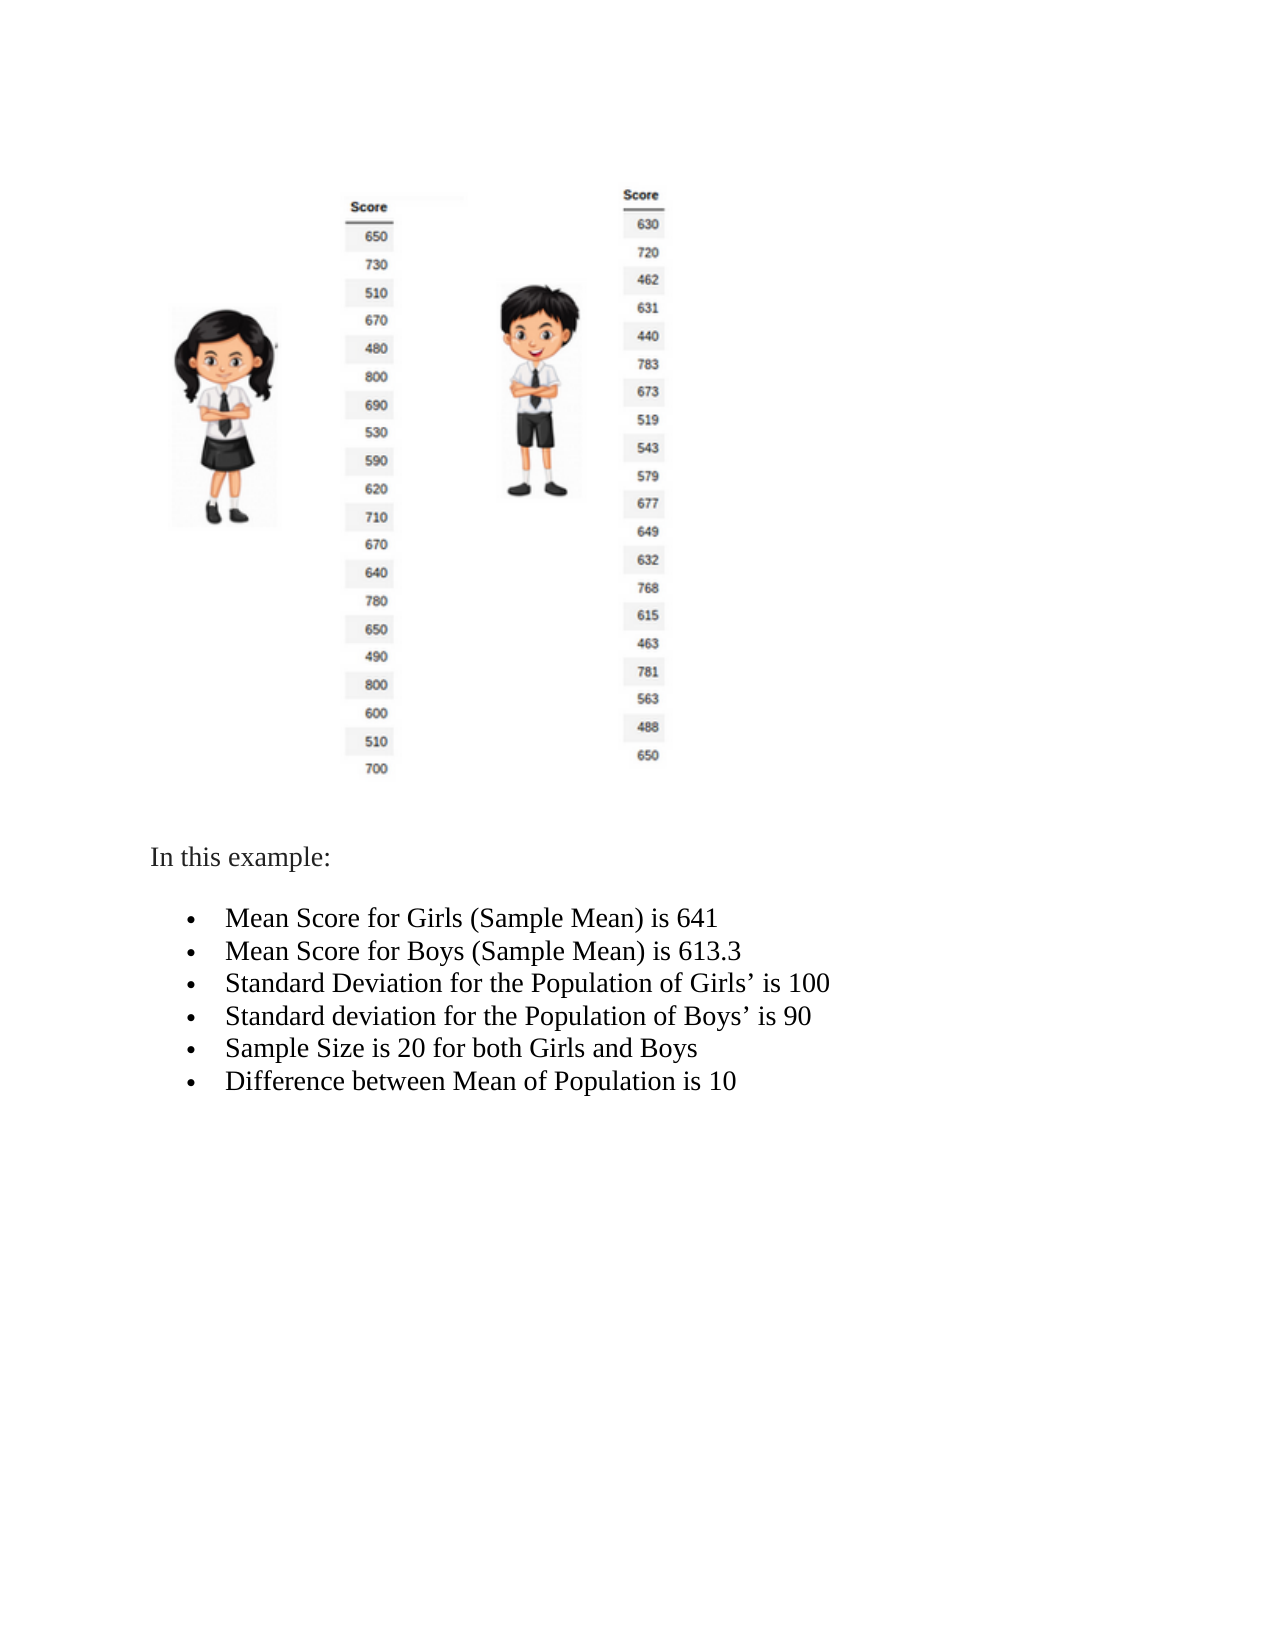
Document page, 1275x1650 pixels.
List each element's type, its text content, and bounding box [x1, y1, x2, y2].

list Mean Score for Girls (Sample Mean) is 641 [187, 902, 1125, 934]
list Mean Score for Boys (Sample Mean) is 613.3 [187, 934, 1125, 966]
list Standard deviation for the Population of Boys’ is 90 [187, 999, 1125, 1031]
list Difference between Mean of Population is 10 [187, 1063, 1125, 1096]
picture [150, 150, 757, 792]
list Sample Size is 20 for both Girls and Boys [187, 1031, 1125, 1063]
text In this example: [150, 821, 1125, 872]
list Standard Deviation for the Population of Girls’ is 100 [187, 966, 1125, 999]
